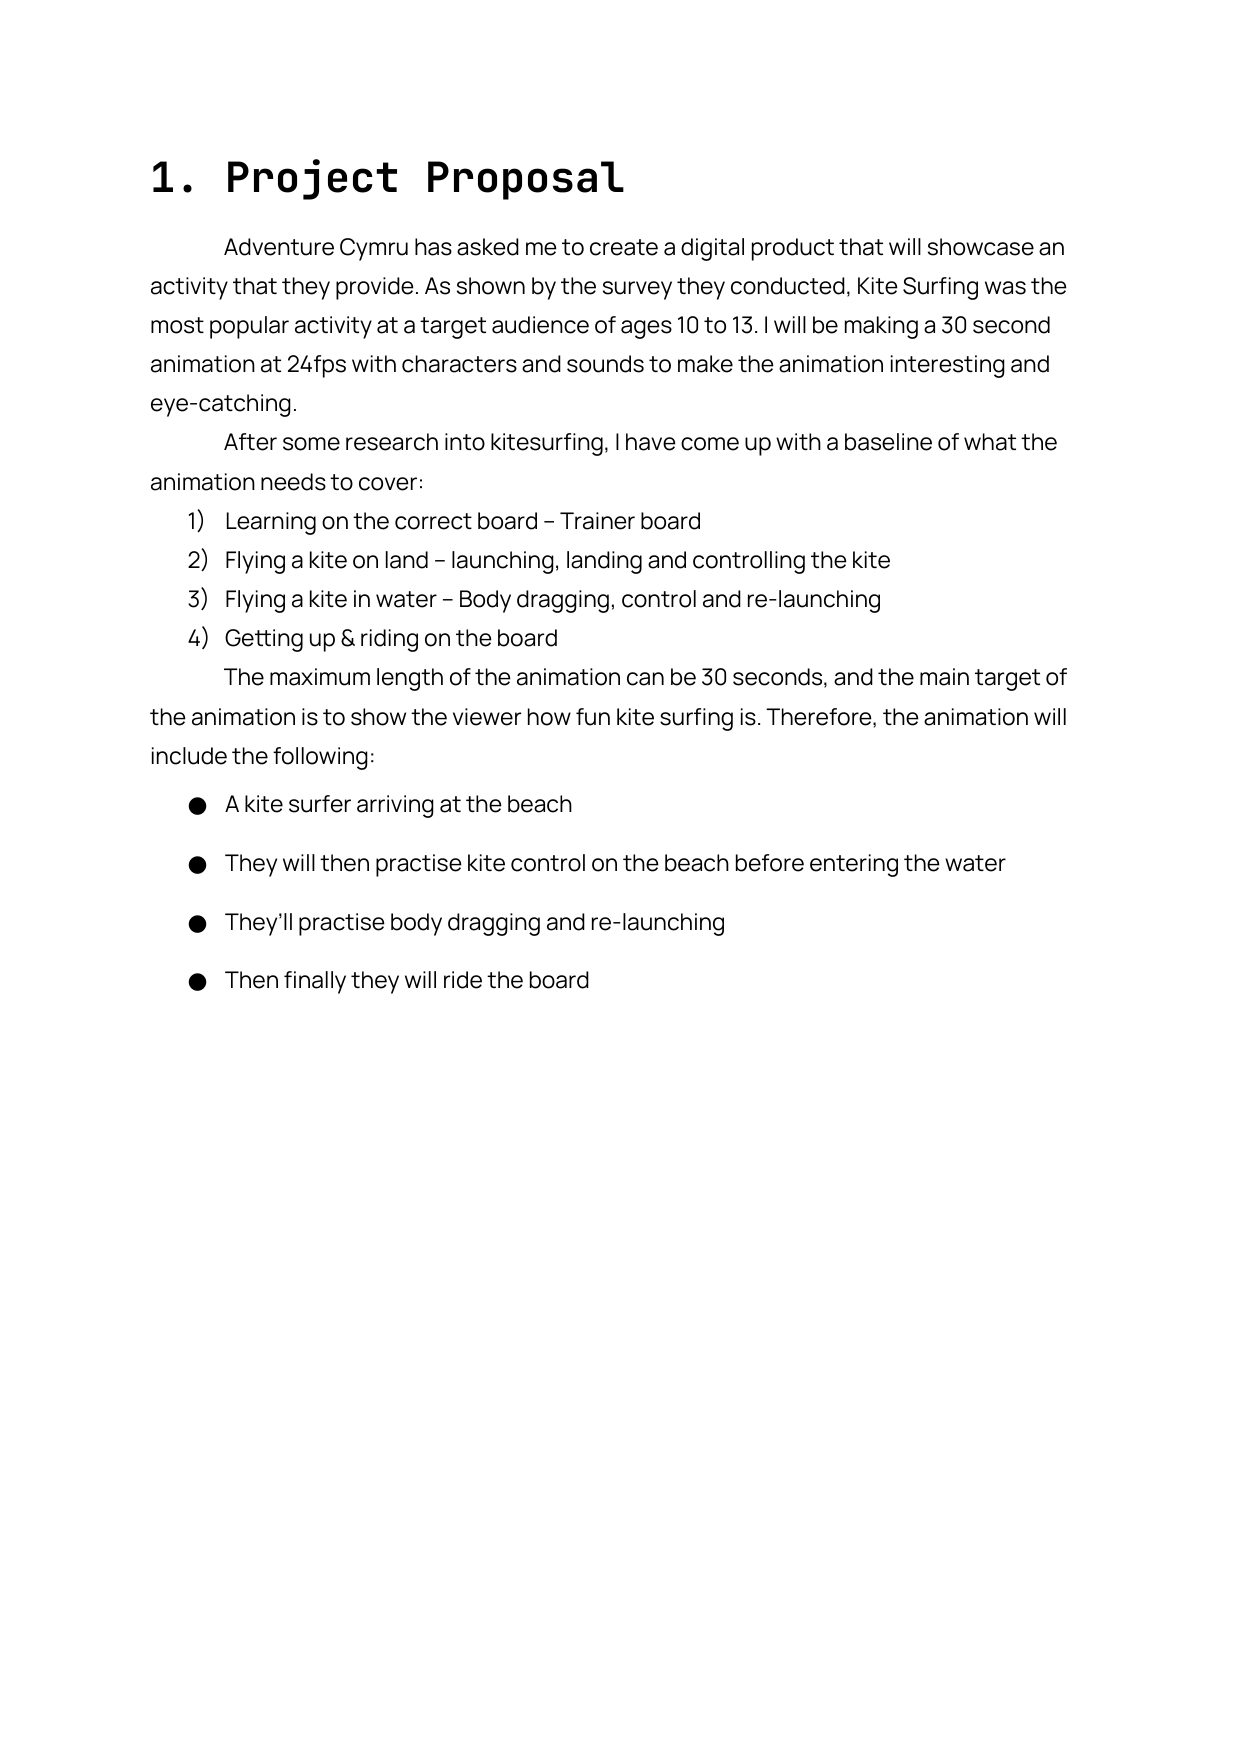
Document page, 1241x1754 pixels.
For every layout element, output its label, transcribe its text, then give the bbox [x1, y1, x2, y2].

list They will then practise kite control on the beach before entering the water [187, 837, 1090, 884]
list Getting up & riding on the board [187, 622, 1090, 653]
text The maximum length of the animation can be 30 seconds, and the main target of the animation is to show the viewer how fun kite surfing is. Therefore, the animation will include the following: [150, 661, 1090, 771]
subtitle 1. Project Proposal [150, 150, 1090, 205]
text Adventure Cymru has asked me to create a digital product that will showcase an activity that they provide. As shown by the survey they conducted, Kite Surfing was the most popular activity at a target audience of ages 10 to 13. I will be making a 30 second animation at 24fps with characters and sounds to make the animation interesting and eye-catching. [150, 230, 1090, 418]
list A kite surfer arriving at the beach [187, 779, 1090, 826]
text After some research into kitesurfing, I have come up with a baseline of what the animation needs to cover: [150, 426, 1090, 497]
list Flying a kite on land – launching, landing and controlling the kite [187, 544, 1090, 575]
list Learning on the correct board – Trainer board [187, 504, 1090, 536]
list Flying a kite in water – Body dragging, control and re-launching [187, 583, 1090, 614]
list They’ll practise body dragging and re-launching [187, 896, 1090, 943]
list Then finally they will ride the board [187, 955, 1090, 1002]
